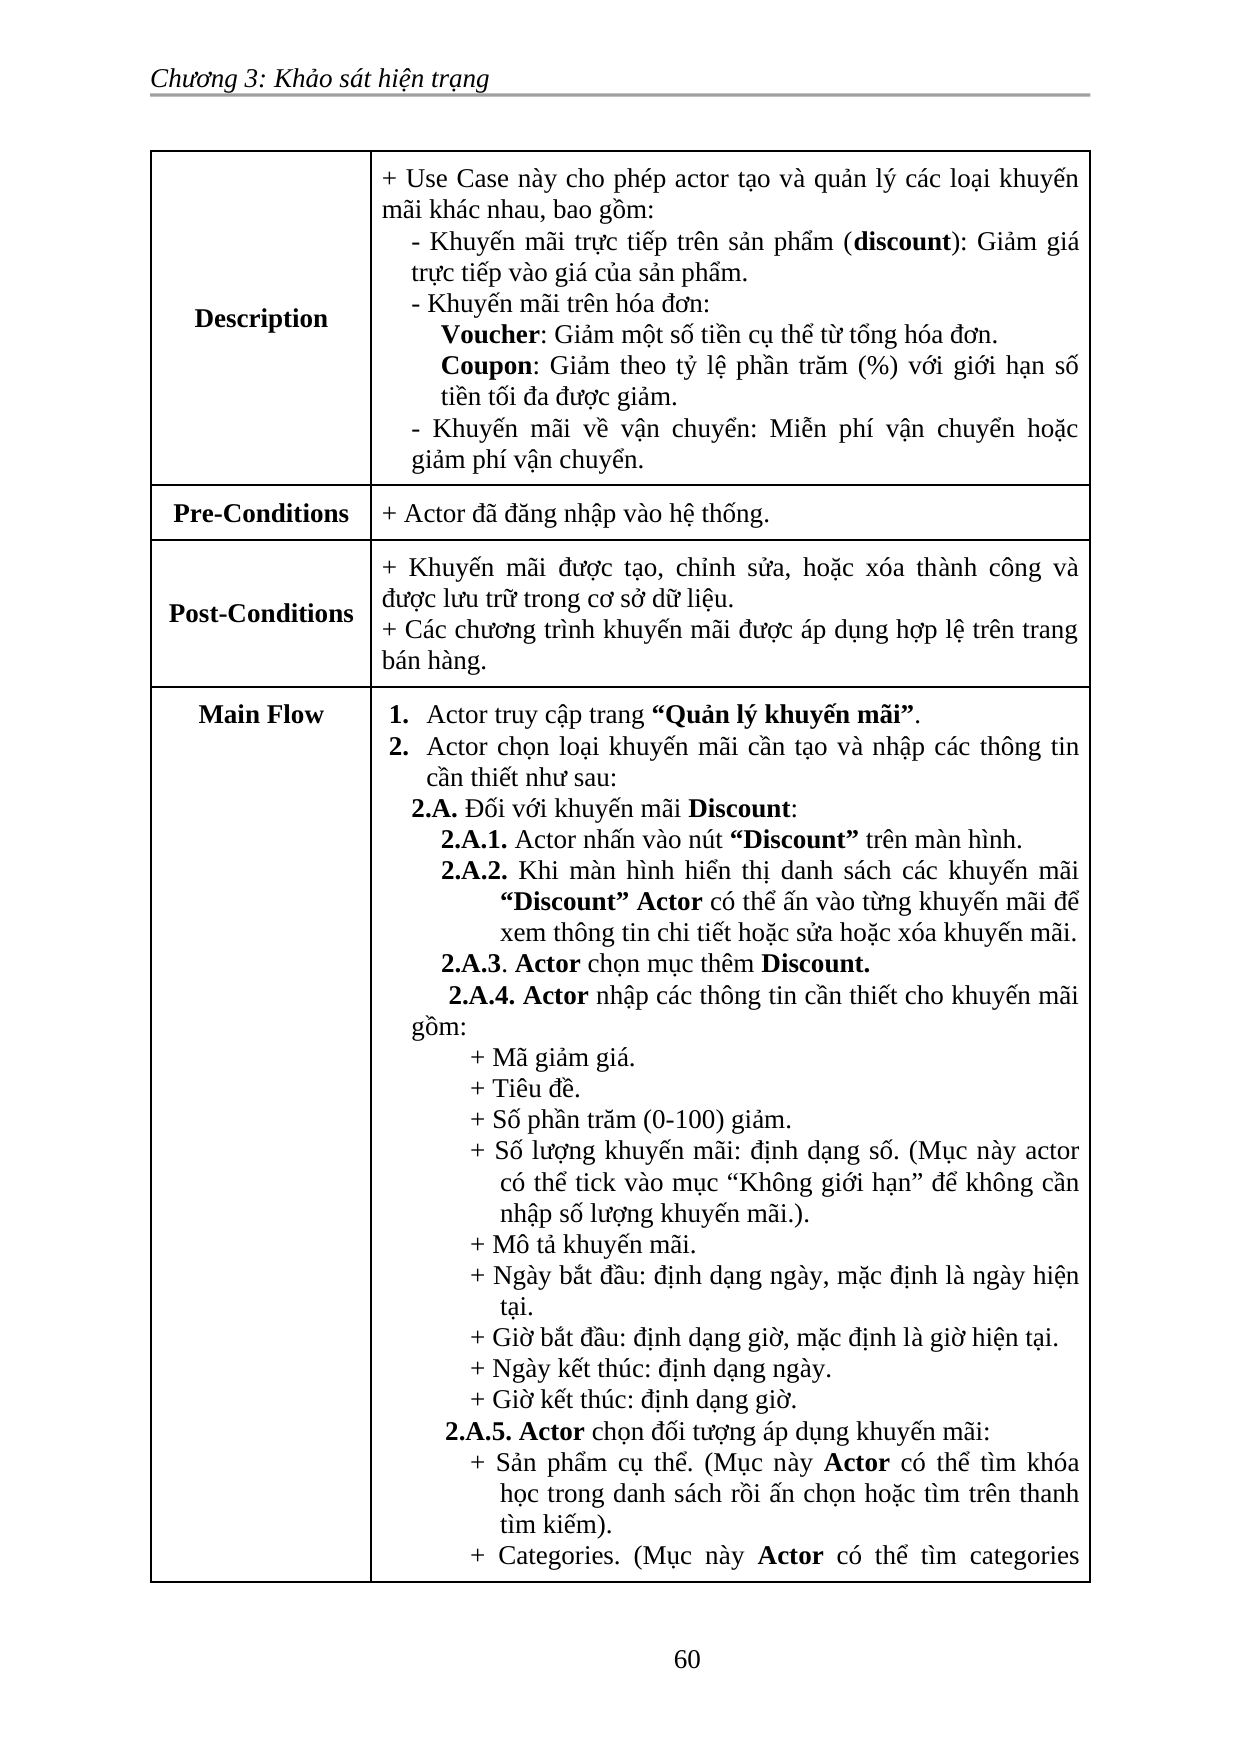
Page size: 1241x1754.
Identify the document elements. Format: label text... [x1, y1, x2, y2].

table_cell Description [152, 152, 370, 484]
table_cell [372, 688, 1089, 1581]
table_cell Post-Conditions [152, 541, 370, 686]
table_cell + Khuyến mãi được tạo, chỉnh sửa, hoặc xóa thành công và được lưu trữ trong cơ sở dữ liệu. + Các chương trình khuyến mãi được áp dụng hợp lệ trên trang bán hàng. [372, 541, 1089, 686]
table_cell Pre-Conditions [152, 486, 370, 538]
table_cell + Actor đã đăng nhập vào hệ thống. [372, 486, 1089, 538]
table_cell + Use Case này cho phép actor tạo và quản lý các loại khuyến mãi khác nhau, bao gồm: - Khuyến mãi trực tiếp trên sản phẩm (discount): Giảm giá trực tiếp vào giá của sản phẩm. - Khuyến mãi trên hóa đơn: Voucher: Giảm một số tiền cụ thể từ tổng hóa đơn. Coupon: Giảm theo tỷ lệ phần trăm (%) với giới hạn số tiền tối đa được giảm. - Khuyến mãi về vận chuyển: Miễn phí vận chuyển hoặc giảm phí vận chuyển. [372, 152, 1089, 484]
table_cell Main Flow [152, 688, 370, 1581]
